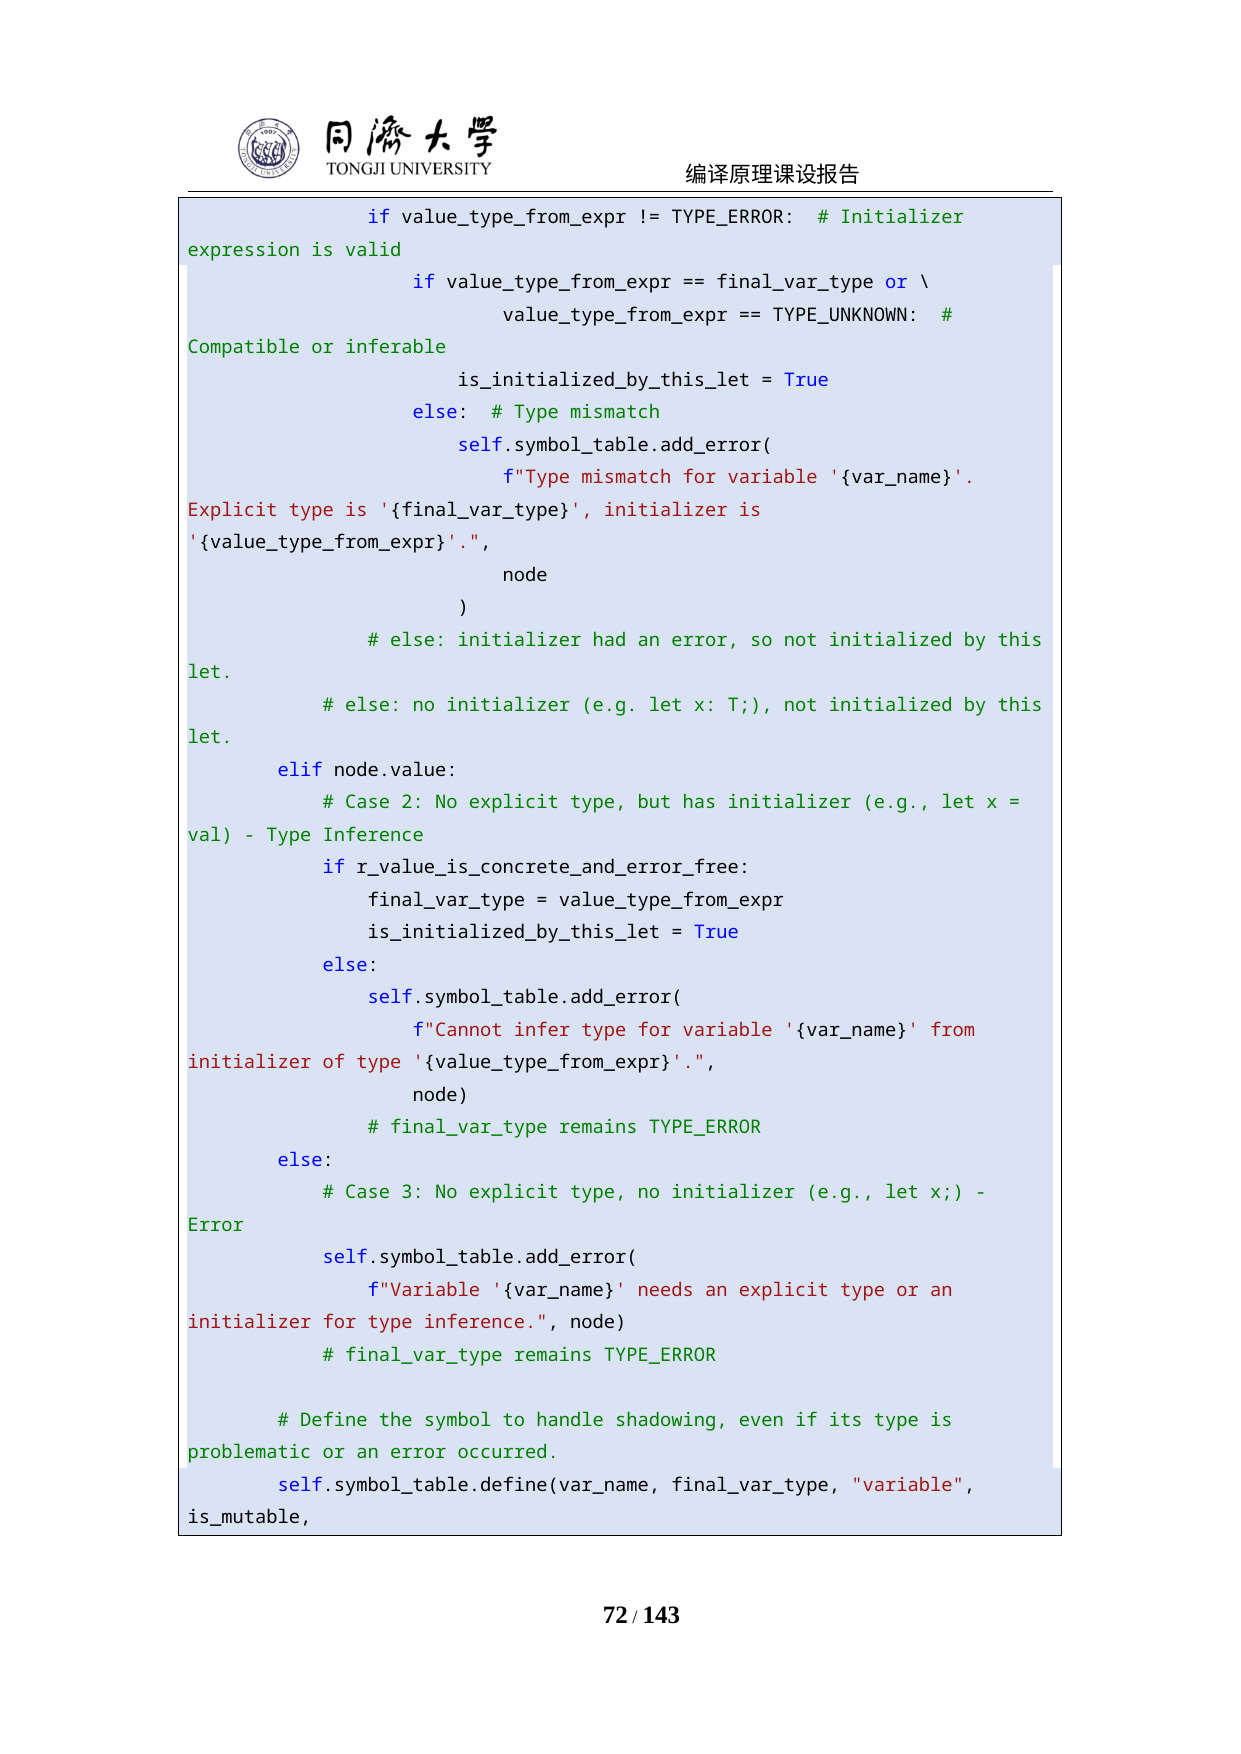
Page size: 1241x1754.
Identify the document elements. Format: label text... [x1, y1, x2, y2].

text node) [187, 1078, 1053, 1110]
text value_type_from_expr == TYPE_UNKNOWN: # Compatible or inferable [187, 298, 1053, 363]
text if value_type_from_expr == final_var_type or \ [187, 265, 1053, 298]
text self.symbol_table.add_error( [187, 1240, 1053, 1273]
text # else: no initializer (e.g. let x: T;), not initialized by this let. [187, 688, 1053, 753]
text f"Cannot infer type for variable '{var_name}' from initializer of type '{value_type_from_expr}'.", [187, 1013, 1053, 1078]
text is_initialized_by_this_let = True [187, 363, 1053, 395]
text else: [187, 948, 1053, 980]
text if r_value_is_concrete_and_error_free: [187, 850, 1053, 883]
text is_initialized_by_this_let = True [187, 915, 1053, 948]
text # Define the symbol to handle shadowing, even if its type is problematic or an error occurred. [187, 1403, 1053, 1465]
text # final_var_type remains TYPE_ERROR [187, 1338, 1053, 1370]
text self.symbol_table.define(var_name, final_var_type, "variable", is_mutable, [179, 1465, 1061, 1535]
text self.symbol_table.add_error( [187, 980, 1053, 1013]
text f"Type mismatch for variable '{var_name}'. Explicit type is '{final_var_type}', initializer is '{value_type_from_expr}'.", [187, 460, 1053, 558]
text elif node.value: [187, 753, 1053, 785]
text f"Variable '{var_name}' needs an explicit type or an initializer for type inference.", node) [187, 1273, 1053, 1338]
text self.symbol_table.add_error( [187, 428, 1053, 460]
text # Case 2: No explicit type, but has initializer (e.g., let x = val) - Type Inference [187, 785, 1053, 850]
text else: [187, 1143, 1053, 1175]
text # else: initializer had an error, so not initialized by this let. [187, 623, 1053, 688]
text # final_var_type remains TYPE_ERROR [187, 1110, 1053, 1143]
picture [231, 110, 503, 183]
text ) [187, 590, 1053, 623]
text # Case 3: No explicit type, no initializer (e.g., let x;) - Error [187, 1175, 1053, 1240]
text final_var_type = value_type_from_expr [187, 883, 1053, 915]
text node [187, 558, 1053, 590]
text else: # Type mismatch [187, 395, 1053, 428]
text if value_type_from_expr != TYPE_ERROR: # Initializer expression is valid [179, 198, 1061, 265]
